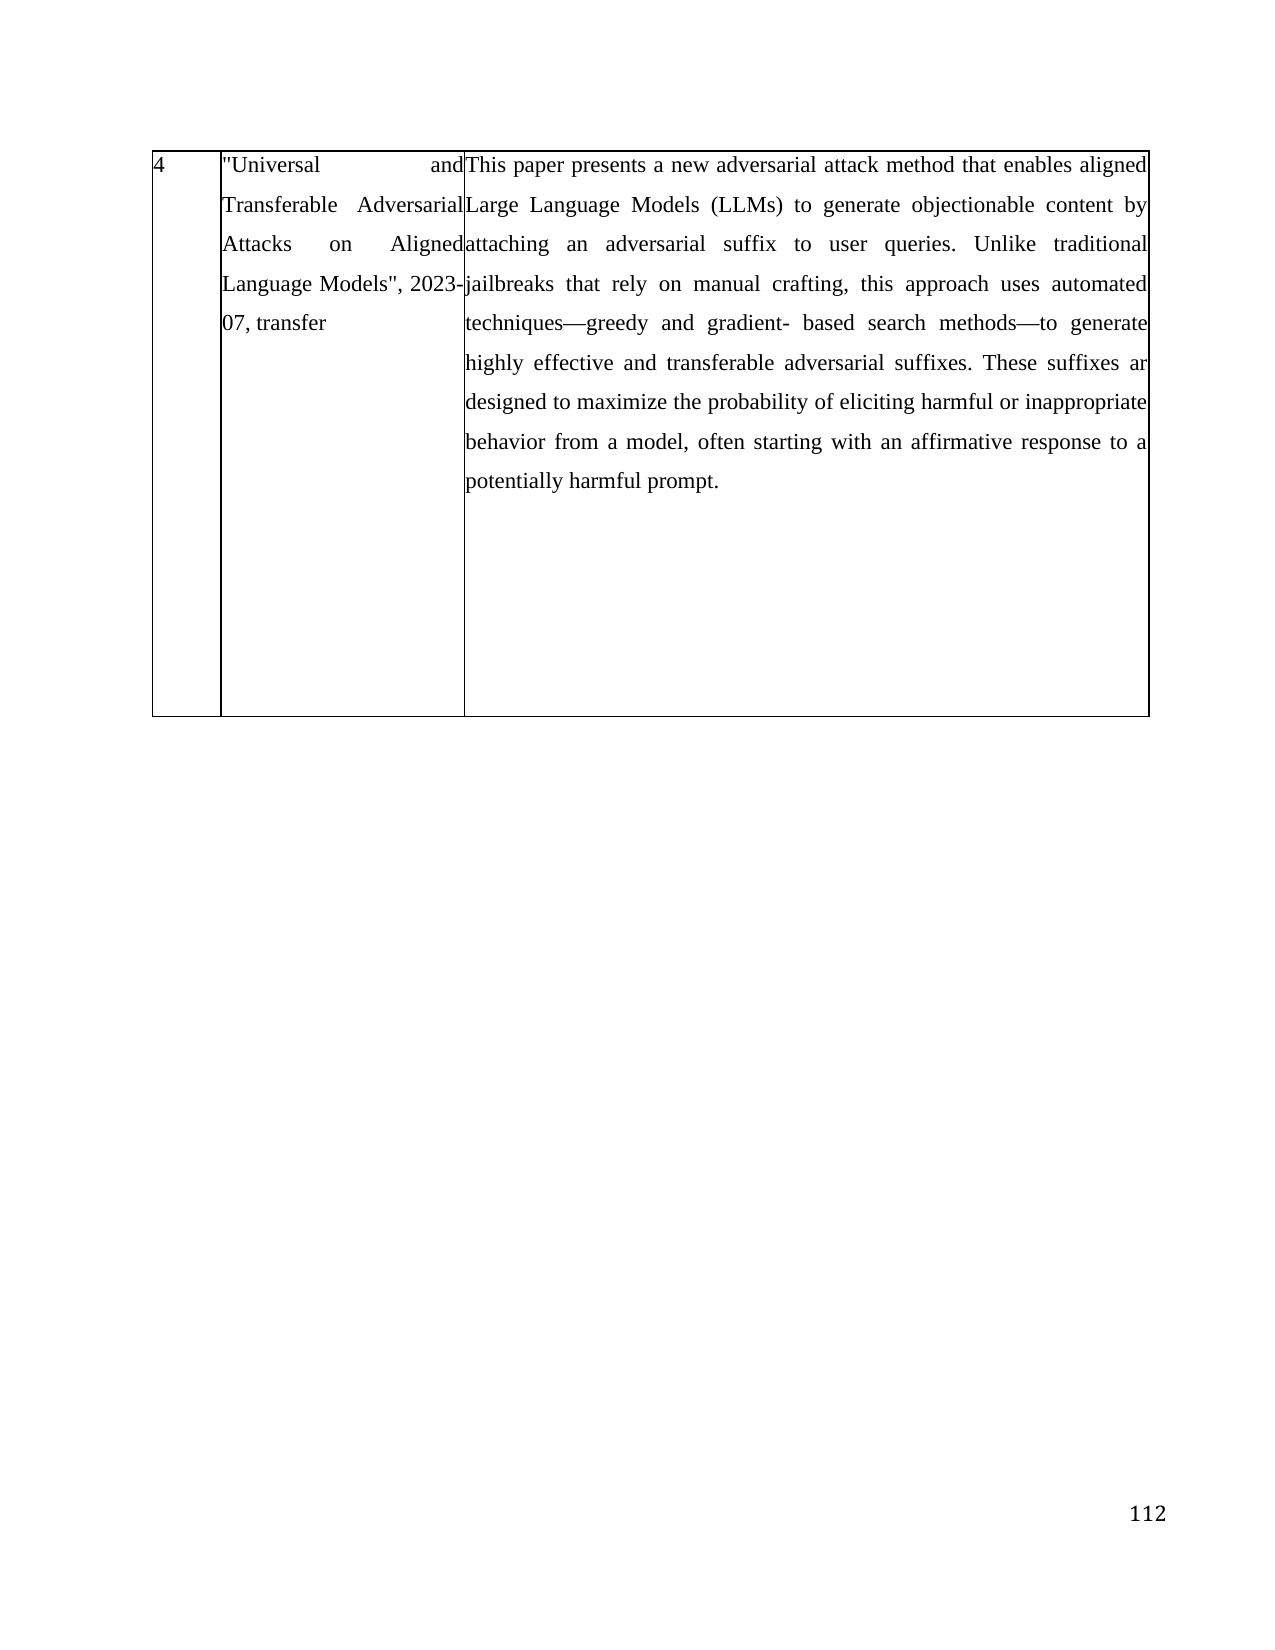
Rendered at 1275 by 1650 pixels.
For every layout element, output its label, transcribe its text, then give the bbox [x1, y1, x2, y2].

table_header 4 [153, 152, 220, 716]
table_header "Universal and Transferable Adversarial Attacks on Aligned Language Models", 2023-07, transfer [222, 152, 464, 716]
table_header This paper presents a new adversarial attack method that enables aligned Large Language Models (LLMs) to generate objectionable content by attaching an adversarial suffix to user queries. Unlike traditional jailbreaks that rely on manual crafting, this approach uses automated techniques—greedy and gradient- based search methods—to generate highly effective and transferable adversarial suffixes. These suffixes ar designed to maximize the probability of eliciting harmful or inappropriate behavior from a model, often starting with an affirmative response to a potentially harmful prompt. [465, 152, 1148, 716]
